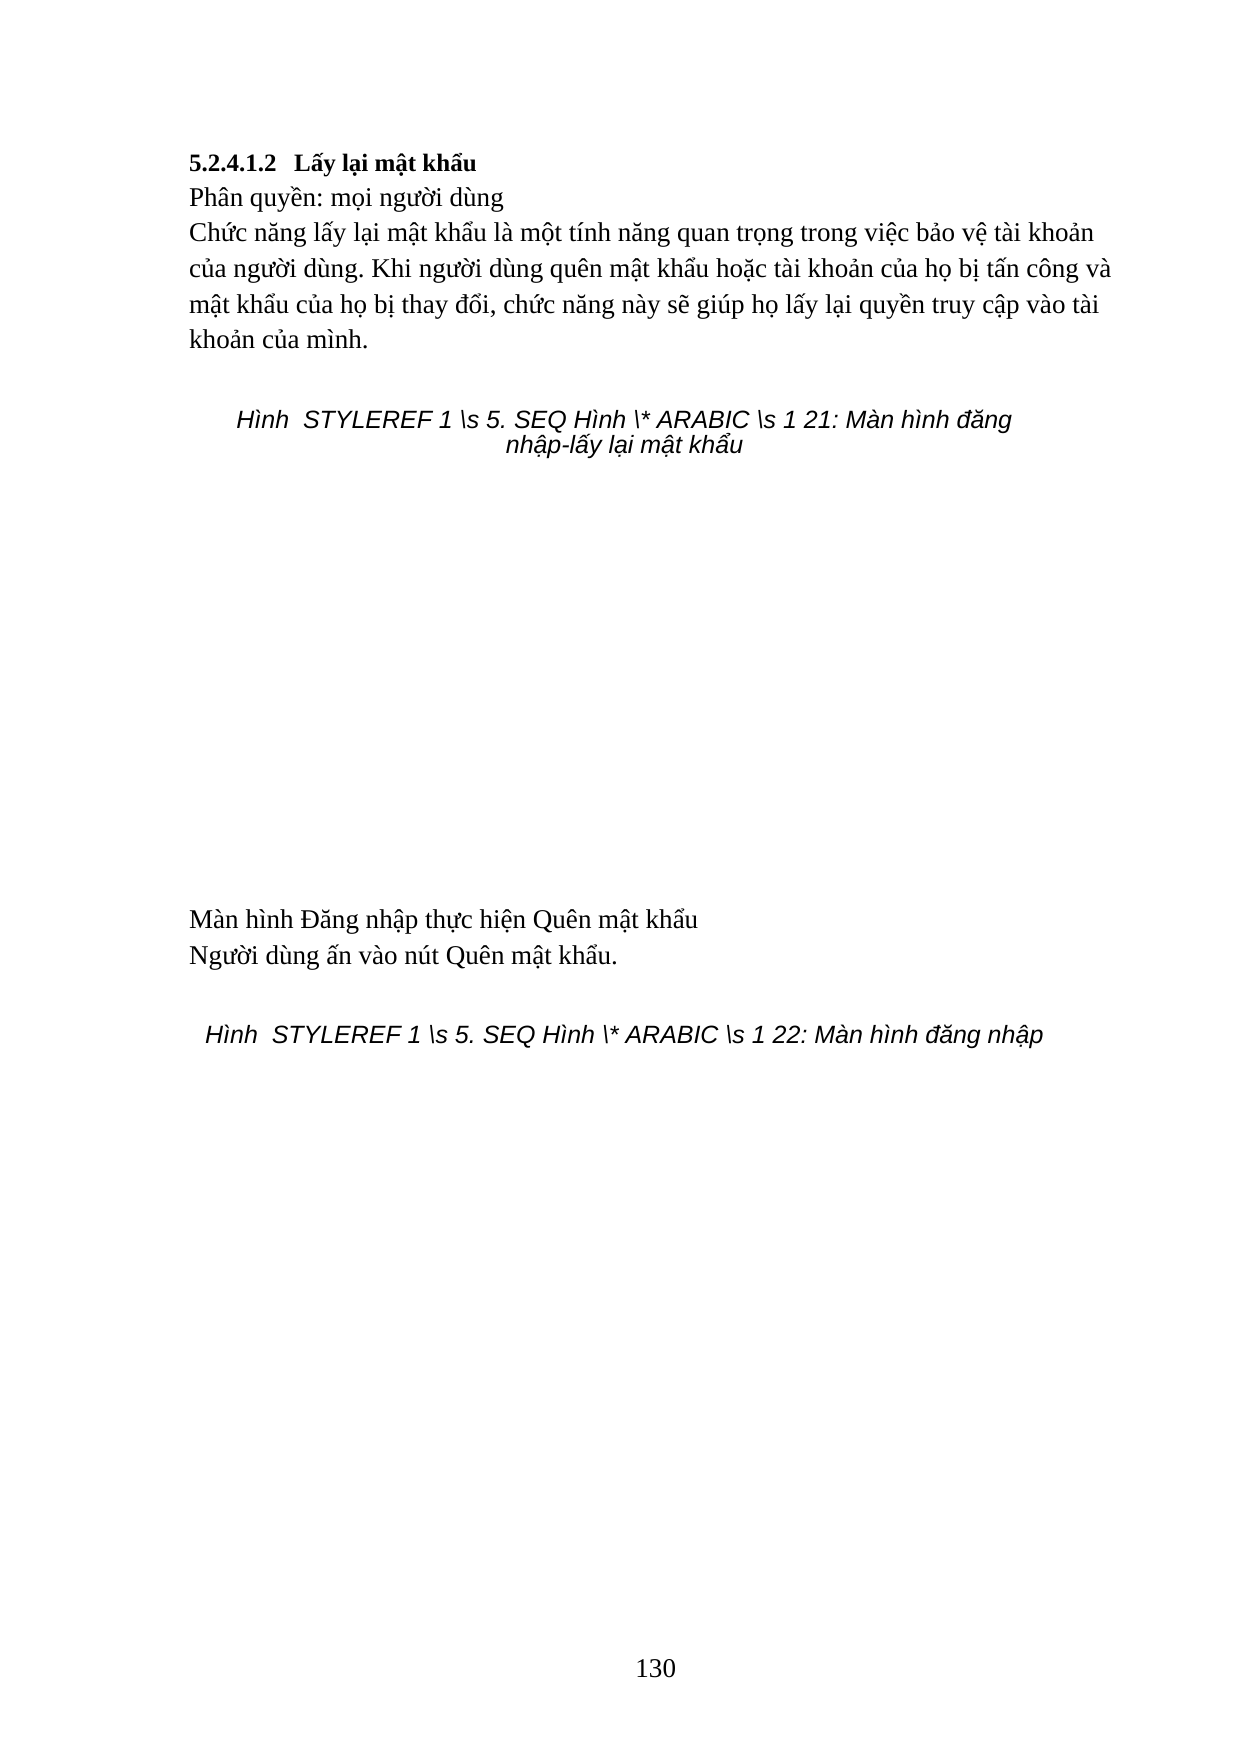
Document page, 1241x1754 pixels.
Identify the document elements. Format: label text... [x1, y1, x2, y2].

text Chức năng lấy lại mật khẩu là một tính năng quan trọng trong việc bảo vệ tài khoản của người dùng. Khi người dùng quên mật khẩu hoặc tài khoản của họ bị tấn công và mật khẩu của họ bị thay đổi, chức năng này sẽ giúp họ lấy lại quyền truy cập vào tài khoản của mình. [189, 216, 1122, 355]
subtitle Lấy lại mật khẩu [189, 148, 1122, 176]
text Người dùng ấn vào nút Quên mật khẩu. [189, 939, 1122, 970]
text Màn hình Đăng nhập thực hiện Quên mật khẩu [189, 903, 1122, 934]
text Phân quyền: mọi người dùng [189, 181, 1122, 212]
